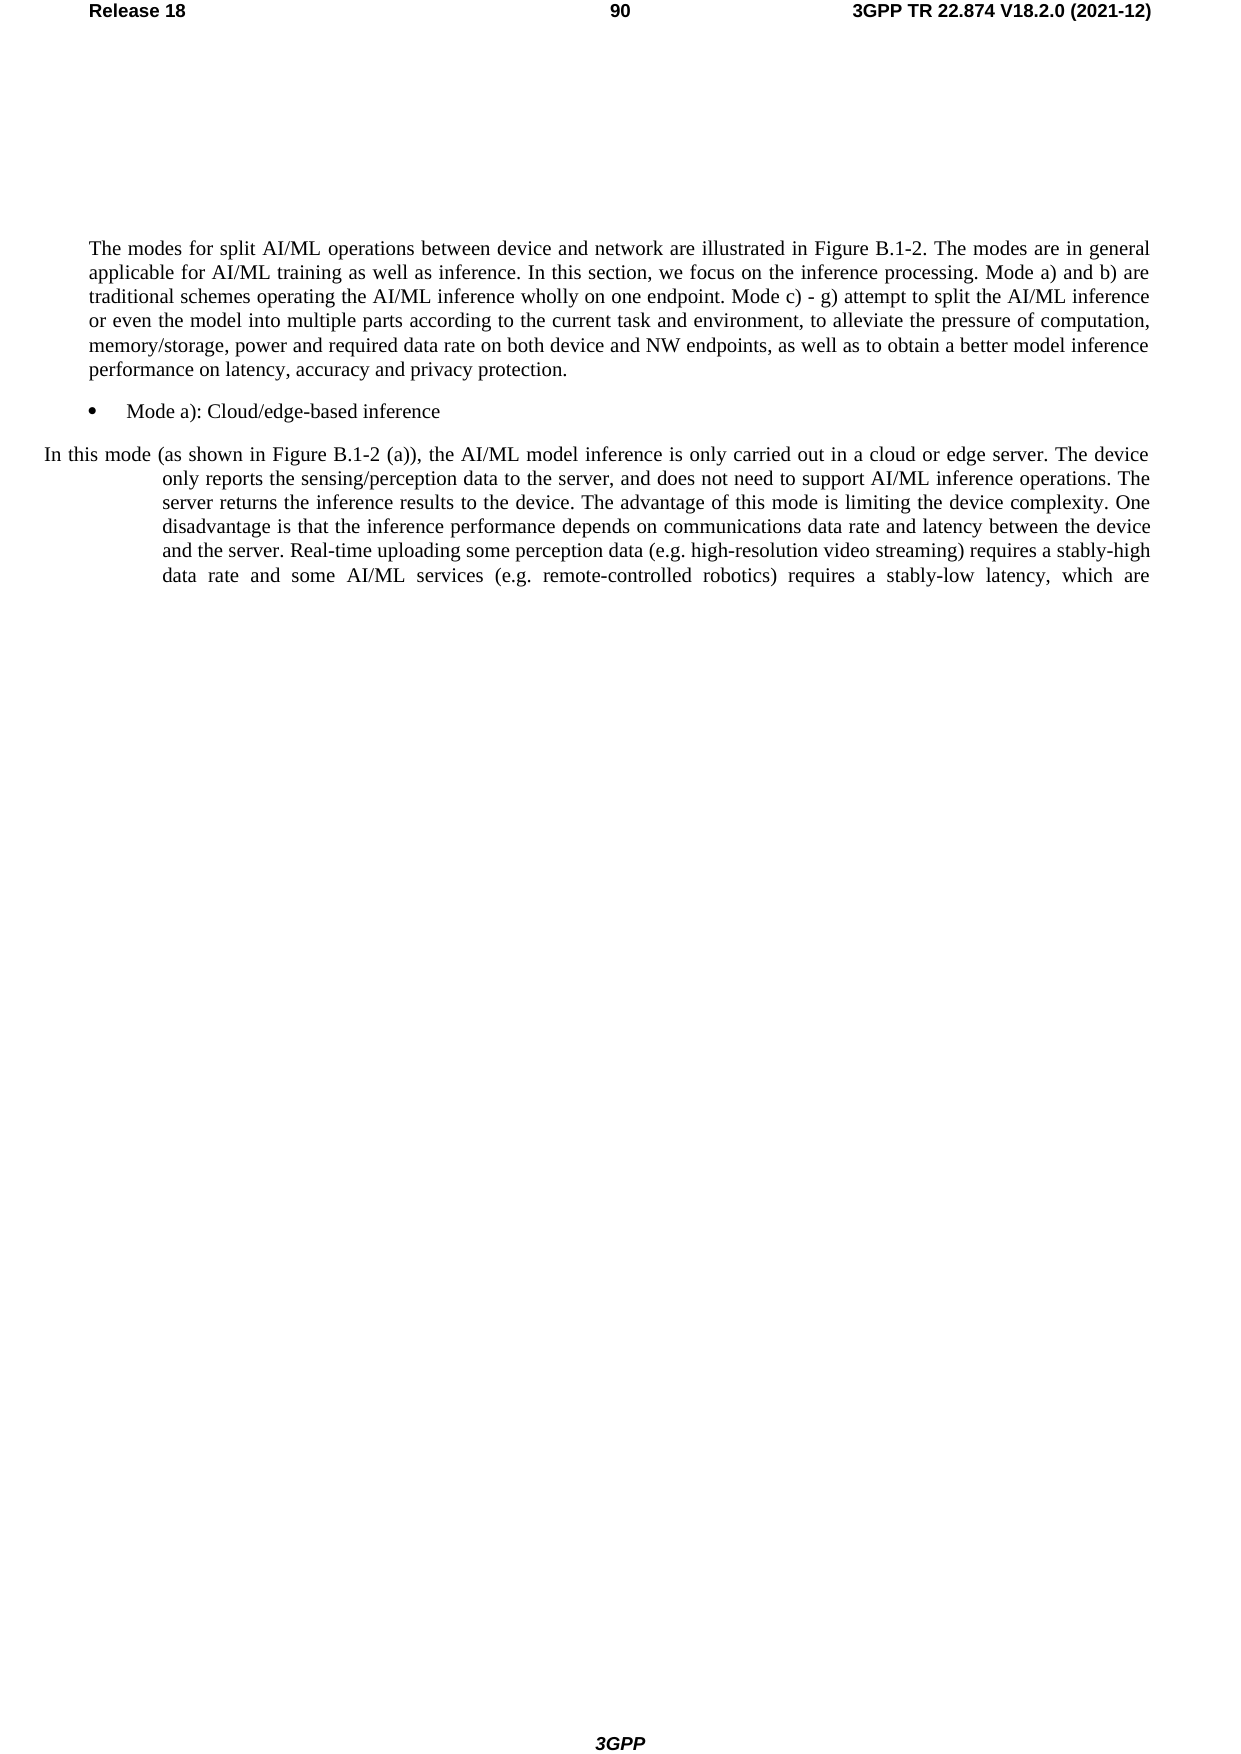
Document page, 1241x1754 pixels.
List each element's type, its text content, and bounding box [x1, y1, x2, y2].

list Mode a): Cloud/edge-based inference [89, 399, 1152, 423]
text In this mode (as shown in Figure B.1-2 (a)), the AI/ML model inference is only carried out in a cloud or edge server. The device only reports the sensing/perception data to the server, and does not need to support AI/ML inference operations. The server returns the inference results to the device. The advantage of this mode is limiting the device complexity. One disadvantage is that the inference performance depends on communications data rate and latency between the device and the server. Real-time uploading some perception data (e.g. high-resolution video streaming) requires a stably-high data rate and some AI/ML services (e.g. remote-controlled robotics) requires a stably-low latency, which are challenging to be guaranteed in 5G system due to different network coverages. And due to the disclosure of the privacy-sensitive data to the network, corresponding privacy protection measurements are required. [44, 442, 1152, 587]
text The modes for split AI/ML operations between device and network are illustrated in Figure B.1-2. The modes are in general applicable for AI/ML training as well as inference. In this section, we focus on the inference processing. Mode a) and b) are traditional schemes operating the AI/ML inference wholly on one endpoint. Mode c) - g) attempt to split the AI/ML inference or even the model into multiple parts according to the current task and environment, to alleviate the pressure of computation, memory/storage, power and required data rate on both device and NW endpoints, as well as to obtain a better model inference performance on latency, accuracy and privacy protection. [89, 236, 1152, 381]
